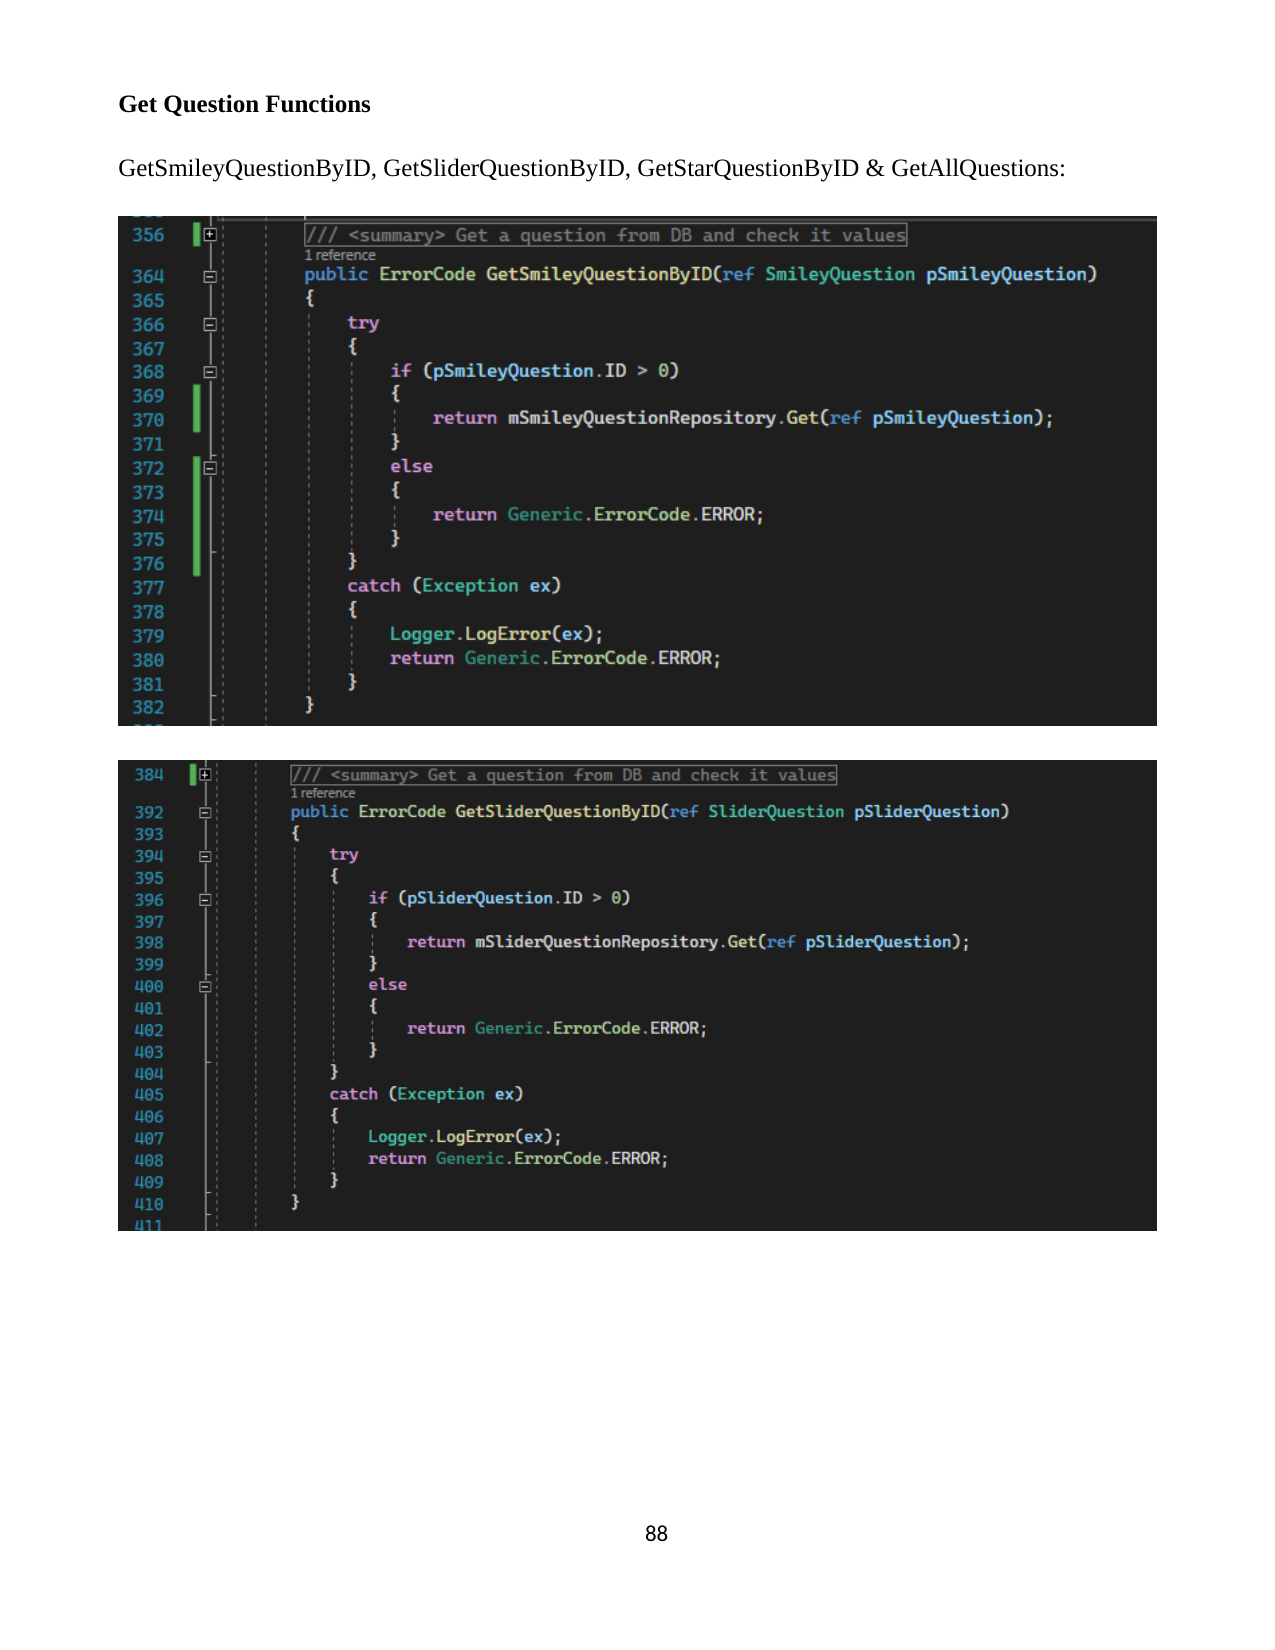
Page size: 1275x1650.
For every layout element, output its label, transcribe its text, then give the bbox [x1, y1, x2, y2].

text GetSmileyQuestionByID, GetSliderQuestionByID, GetStarQuestionByID & GetAllQuestions: [118, 153, 1157, 181]
picture [118, 216, 1157, 726]
text Get Question Functions [118, 89, 1157, 117]
picture [118, 760, 1157, 1231]
